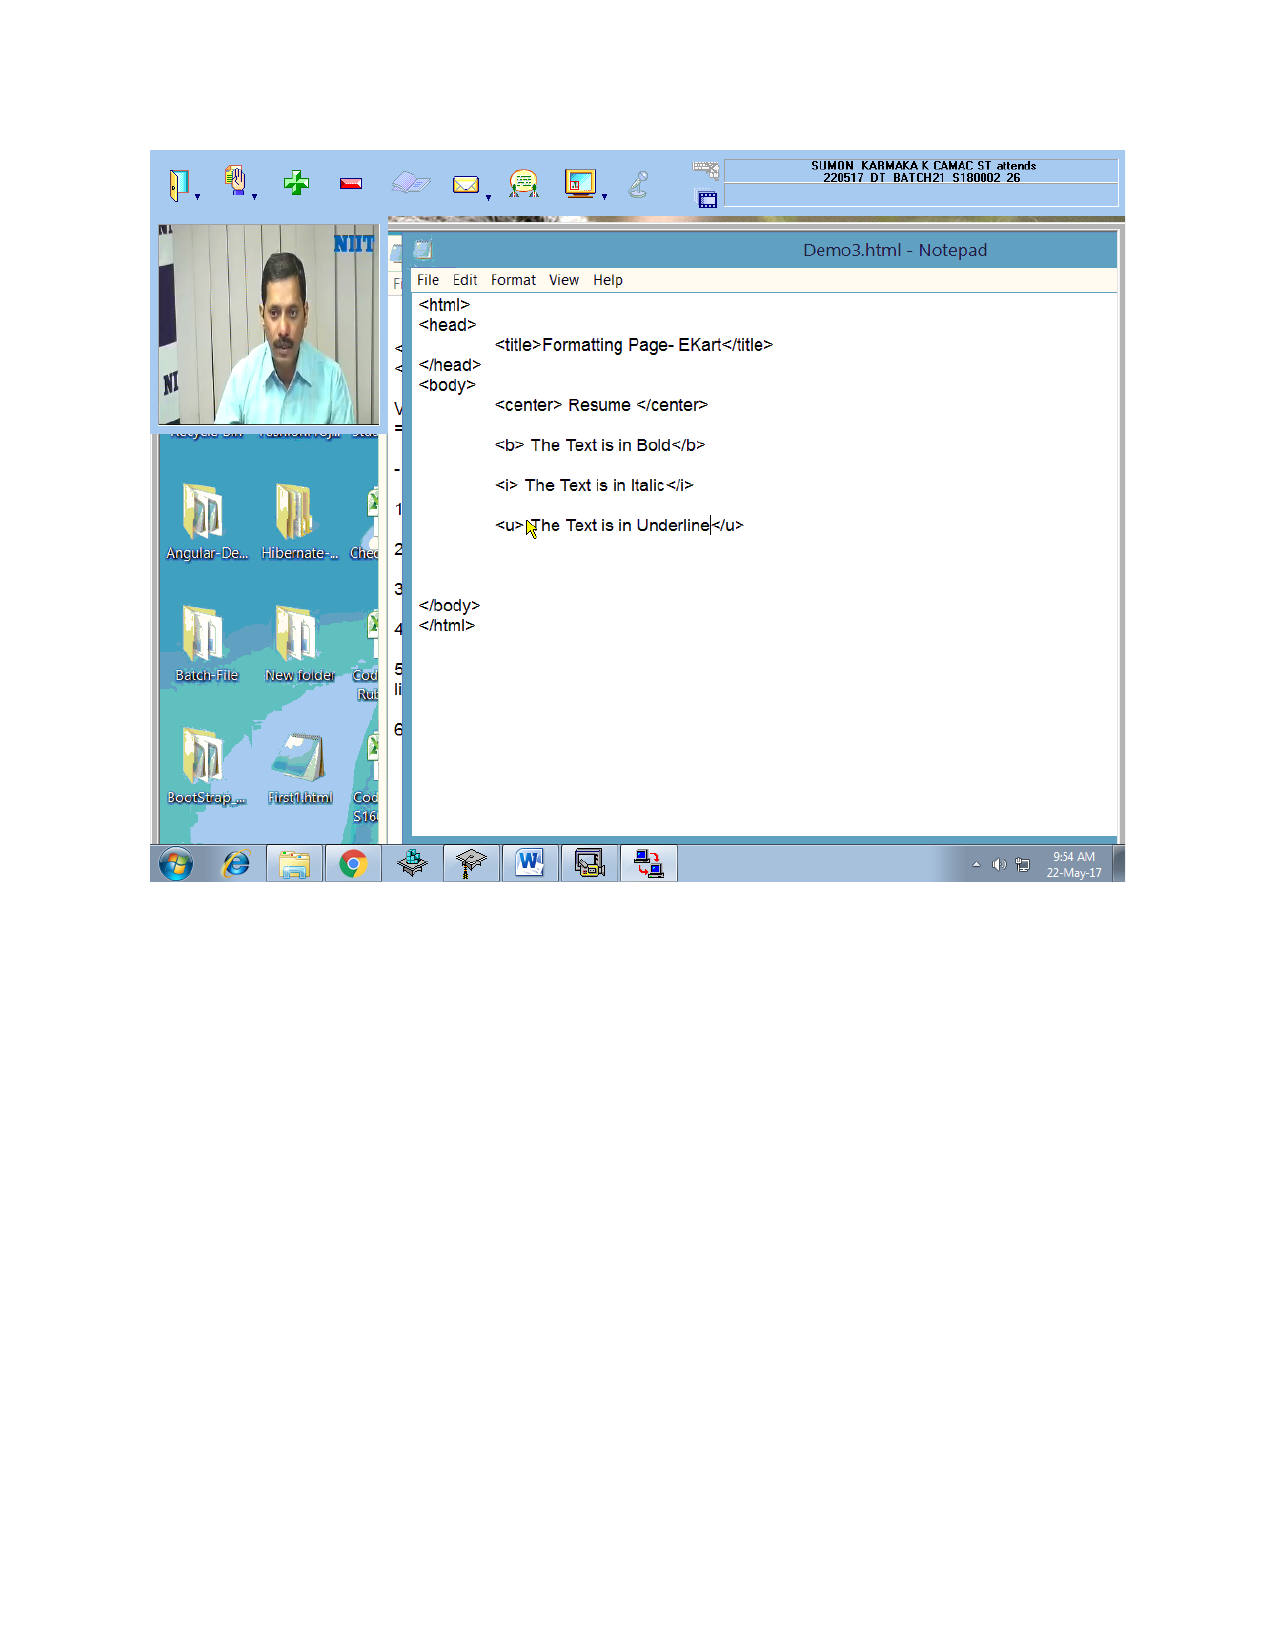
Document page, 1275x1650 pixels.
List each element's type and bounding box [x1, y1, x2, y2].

picture [150, 150, 1125, 882]
